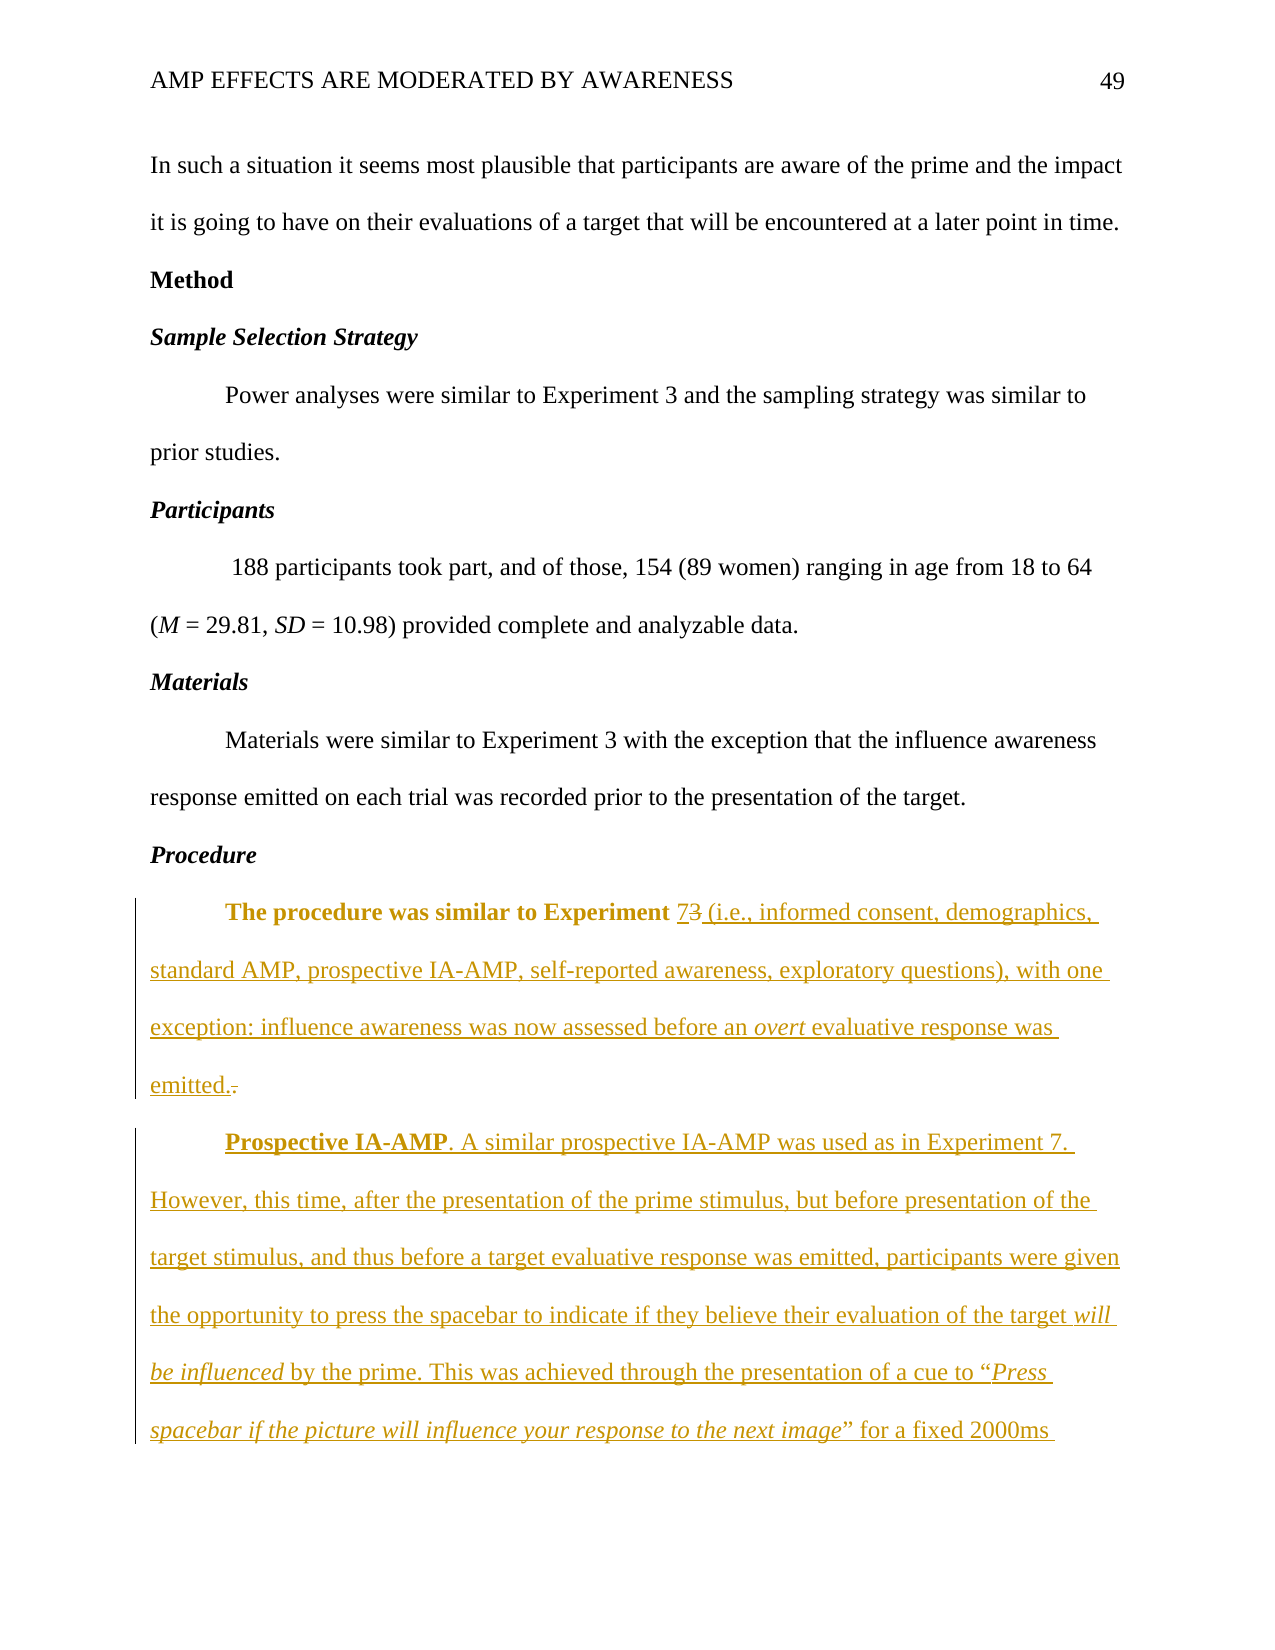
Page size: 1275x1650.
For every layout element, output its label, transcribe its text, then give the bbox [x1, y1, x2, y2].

subtitle Participants [150, 495, 1125, 524]
subtitle Sample Selection Strategy [150, 322, 1125, 351]
text Materials were similar to Experiment 3 with the exception that the influence awareness response emitted on each trial was recorded prior to the presentation of the target. [150, 725, 1125, 811]
subtitle Method [150, 265, 1125, 294]
subtitle Materials [150, 667, 1125, 696]
subtitle Procedure [150, 840, 1125, 869]
text The procedure was similar to Experiment [150, 897, 1125, 1099]
text 188 participants took part, and of those, 154 (89 women) ranging in age from 18 to 64 (M = 29.81, SD = 10.98) provided complete and analyzable data. [150, 552, 1125, 639]
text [150, 150, 1125, 236]
text Power analyses were similar to Experiment 3 and the sampling strategy was similar to prior studies. [150, 380, 1125, 466]
